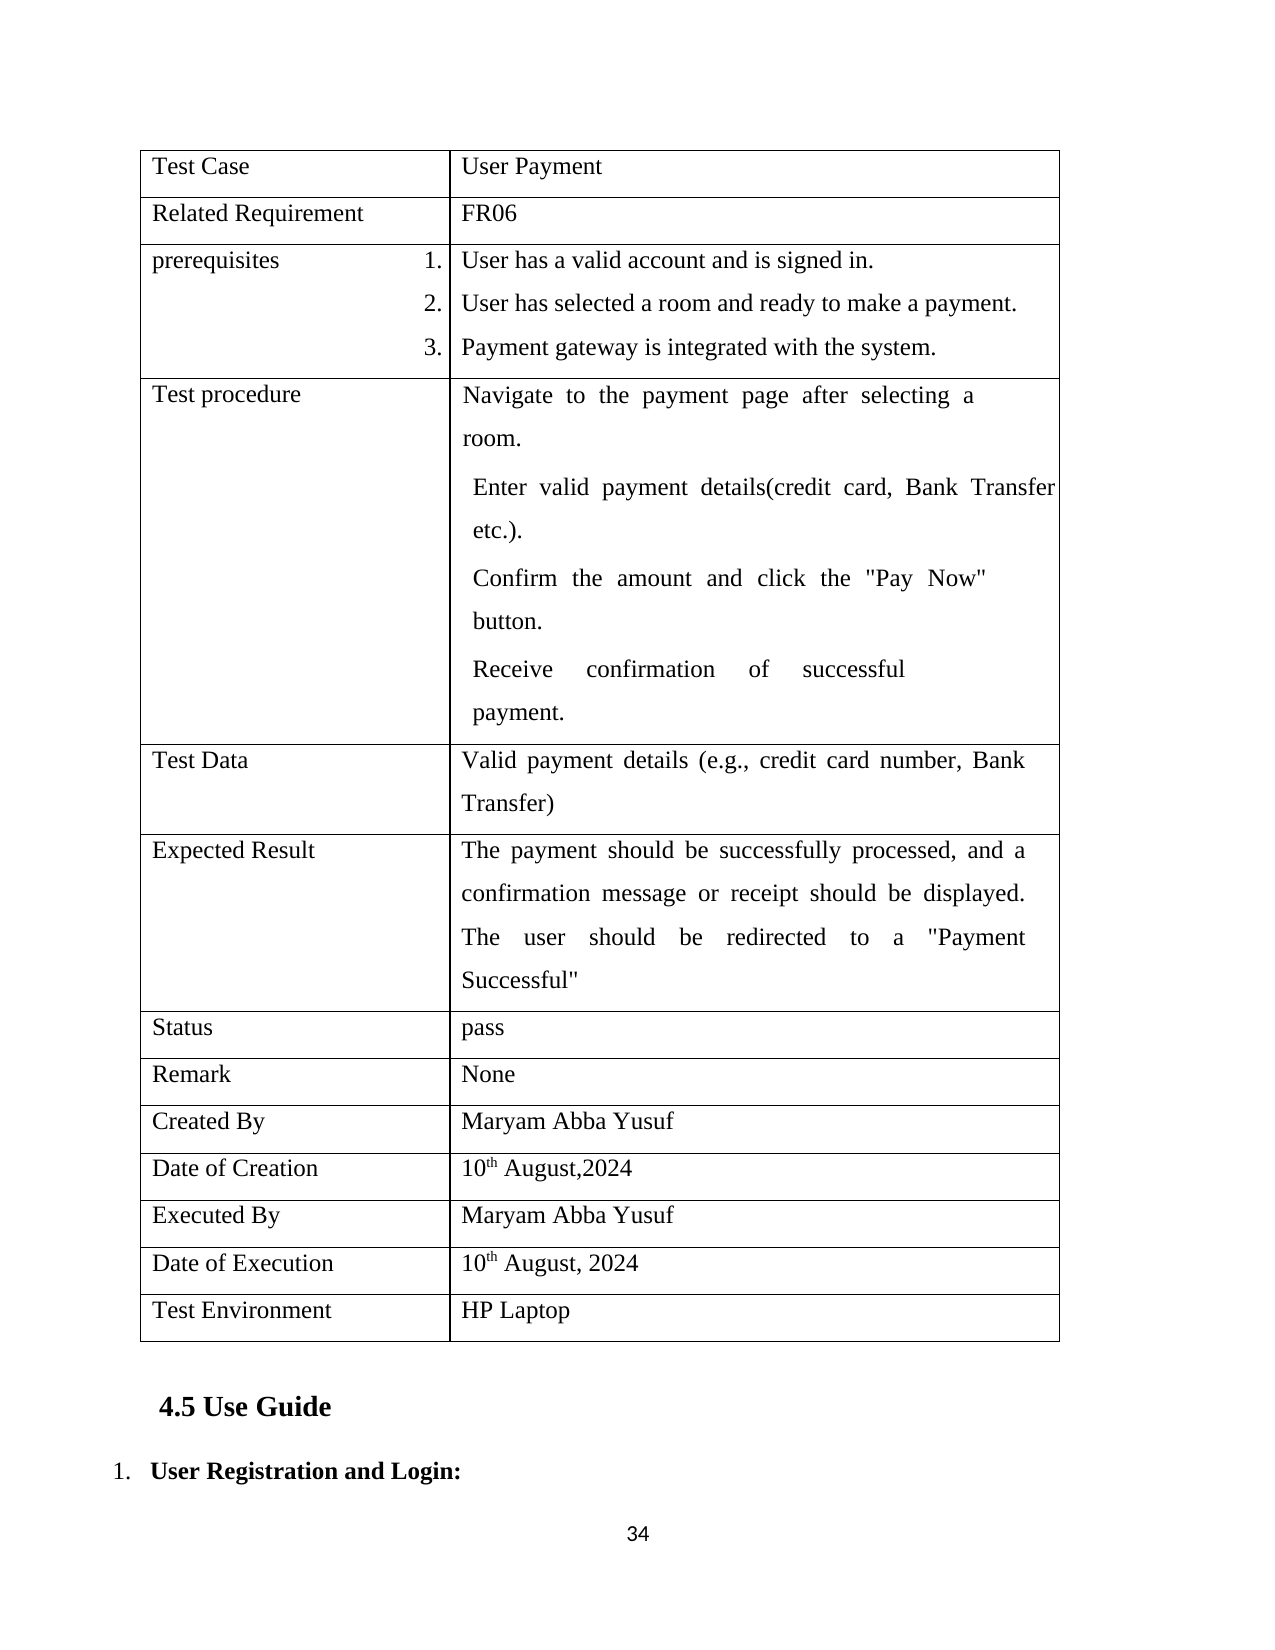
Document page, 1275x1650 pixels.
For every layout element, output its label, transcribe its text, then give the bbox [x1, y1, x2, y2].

list User Registration and Login: [112, 1456, 1102, 1485]
table_cell 10th August, 2024 [451, 1248, 1059, 1294]
table_cell Expected Result [141, 835, 449, 1011]
table_cell Status [141, 1012, 449, 1058]
table_cell pass [451, 1012, 1059, 1058]
table_cell Maryam Abba Yusuf [451, 1106, 1059, 1152]
table_header Test Case [141, 151, 449, 197]
table_cell Valid payment details (e.g., credit card number, Bank Transfer) [451, 745, 1059, 834]
table_cell prerequisites [141, 245, 449, 378]
table_cell 10th August,2024 [451, 1154, 1059, 1199]
subtitle 4.5 Use Guide [152, 1389, 1125, 1423]
table_cell FR06 [451, 198, 1059, 244]
table_cell Remark [141, 1059, 449, 1105]
table_cell HP Laptop [451, 1295, 1059, 1341]
table_cell Date of Execution [141, 1248, 449, 1294]
table_cell Test procedure [141, 379, 449, 744]
table_cell The payment should be successfully processed, and a confirmation message or receipt should be displayed. The user should be redirected to a "Payment Successful" [451, 835, 1059, 1011]
table_cell Created By [141, 1106, 449, 1152]
table_cell [451, 379, 1059, 744]
table_cell User has a valid account and is signed in. User has selected a room and ready to make a payment. Payment gateway is integrated with the system. [451, 245, 1059, 378]
table_cell Test Data [141, 745, 449, 834]
table_cell Test Environment [141, 1295, 449, 1341]
table_cell Maryam Abba Yusuf [451, 1201, 1059, 1247]
table_cell Related Requirement [141, 198, 449, 244]
table_cell None [451, 1059, 1059, 1105]
table_cell Date of Creation [141, 1154, 449, 1199]
table_cell Executed By [141, 1201, 449, 1247]
table_header User Payment [451, 151, 1059, 197]
